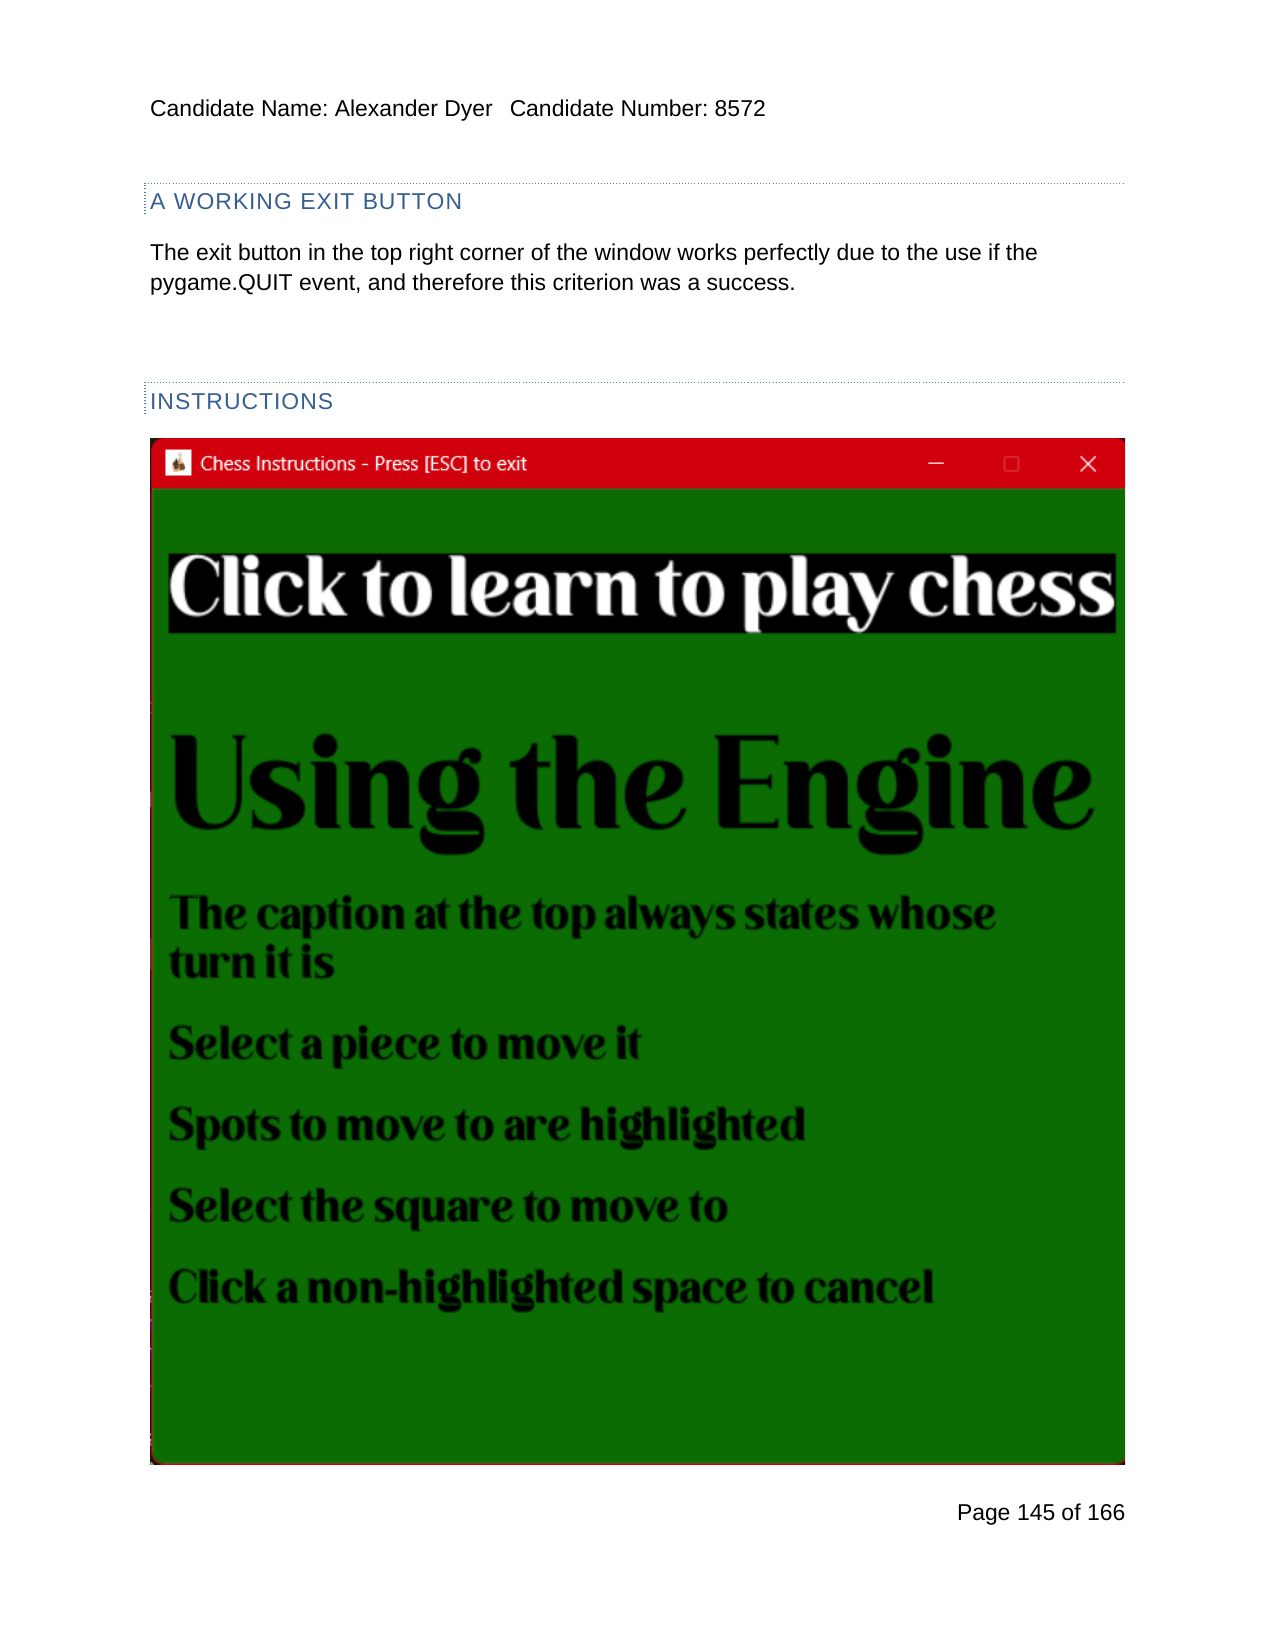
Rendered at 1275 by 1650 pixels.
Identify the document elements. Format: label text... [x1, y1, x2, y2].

picture [150, 438, 1125, 1465]
subtitle A working exit button [144, 182, 1125, 214]
subtitle Instructions [144, 382, 1125, 414]
text The exit button in the top right corner of the window works perfectly due to the use if the pygame.QUIT event, and therefore this criterion was a success. [150, 239, 1125, 296]
